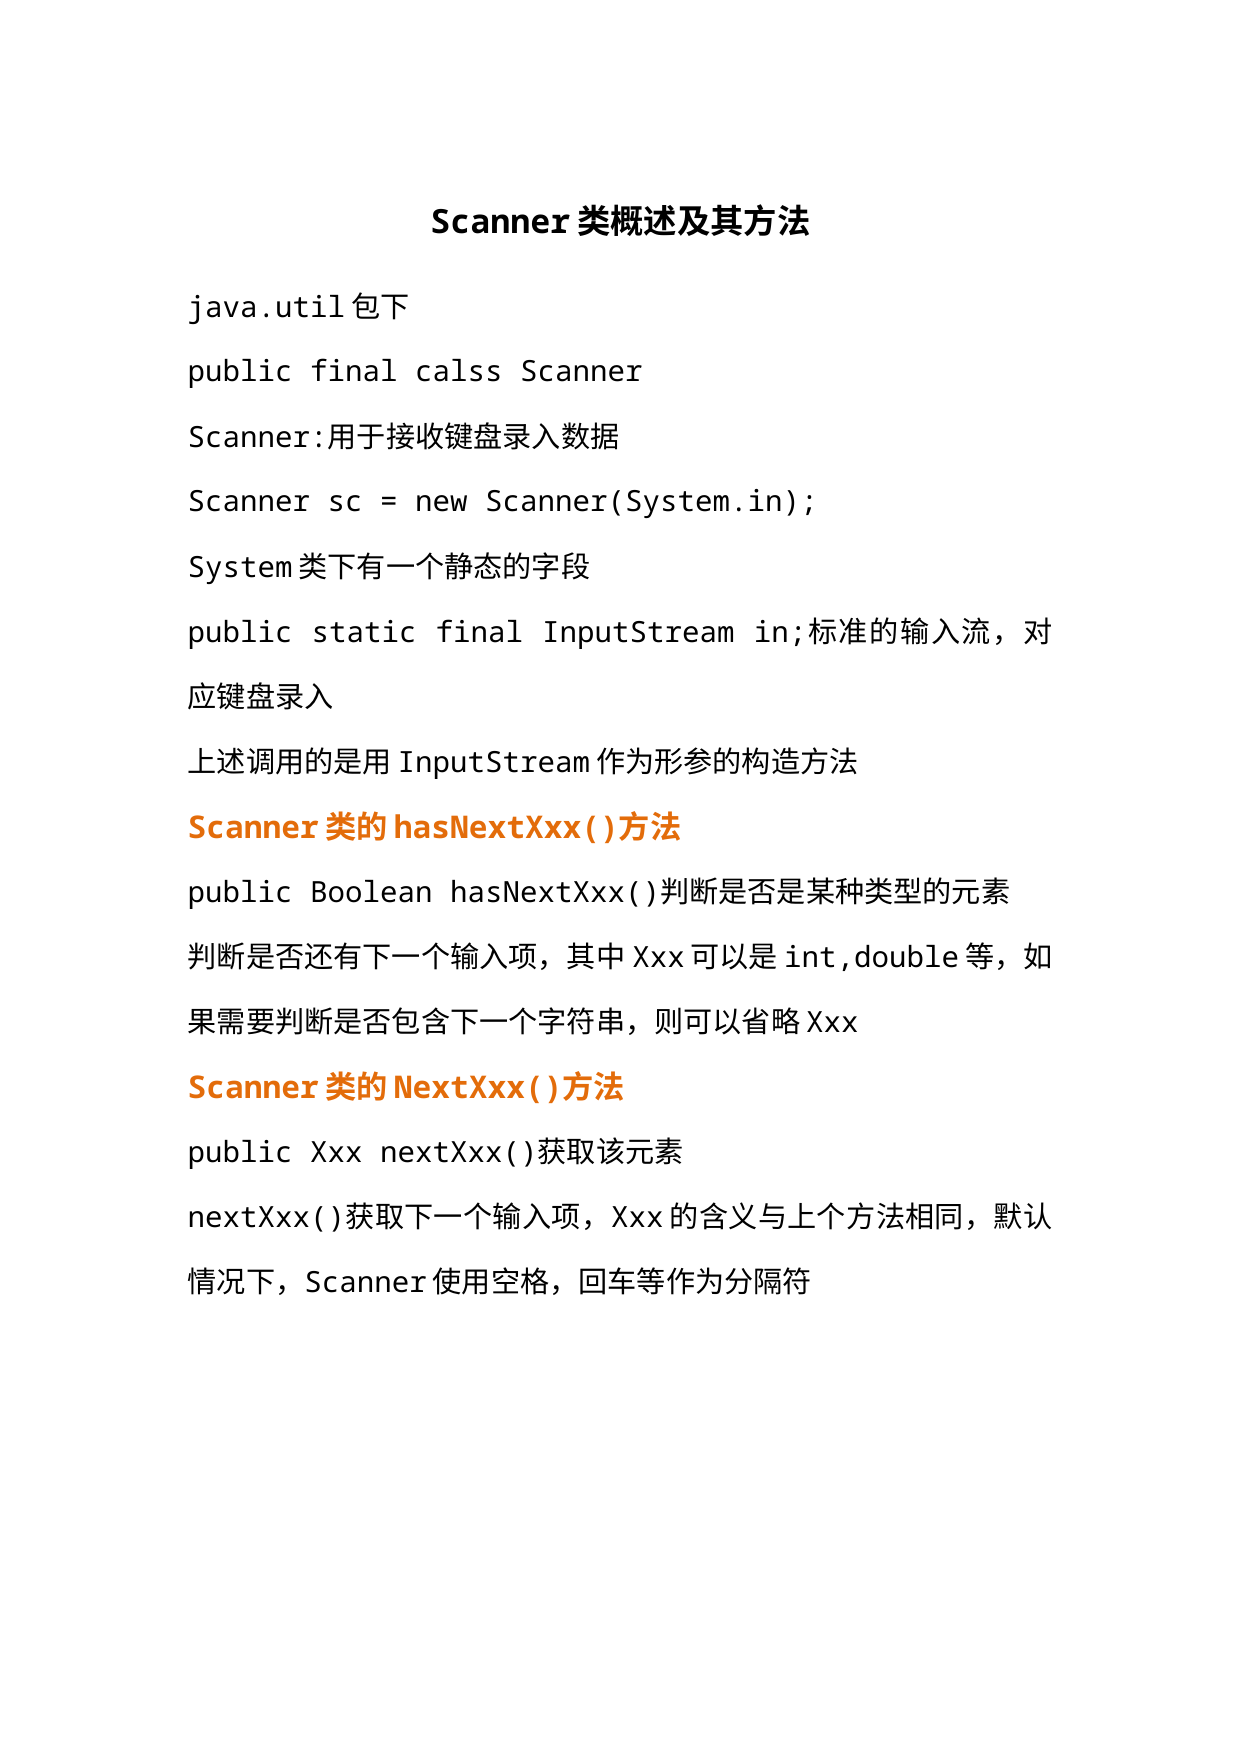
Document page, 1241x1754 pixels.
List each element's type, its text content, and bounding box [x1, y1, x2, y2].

text nextXxx()获取下一个输入项，Xxx的含义与上个方法相同，默认情况下，Scanner使用空格，回车等作为分隔符 [187, 1183, 1053, 1313]
text System类下有一个静态的字段 [187, 533, 1053, 598]
text public Boolean hasNextXxx()判断是否是某种类型的元素 [187, 858, 1053, 923]
text java.util包下 [187, 273, 1053, 338]
text Scanner sc = new Scanner(System.in); [187, 468, 1053, 533]
text 上述调用的是用InputStream作为形参的构造方法 [187, 728, 1053, 793]
text public final calss Scanner [187, 338, 1053, 403]
text public static final InputStream in;标准的输入流，对应键盘录入 [187, 598, 1053, 728]
text public Xxx nextXxx()获取该元素 [187, 1118, 1053, 1183]
text Scanner类的NextXxx()方法 [187, 1053, 1053, 1118]
text Scanner:用于接收键盘录入数据 [187, 403, 1053, 468]
text Scanner类的hasNextXxx()方法 [187, 793, 1053, 858]
text 判断是否还有下一个输入项，其中Xxx可以是int,double等，如果需要判断是否包含下一个字符串，则可以省略Xxx [187, 923, 1053, 1053]
subtitle Scanner类概述及其方法 [187, 187, 1053, 252]
